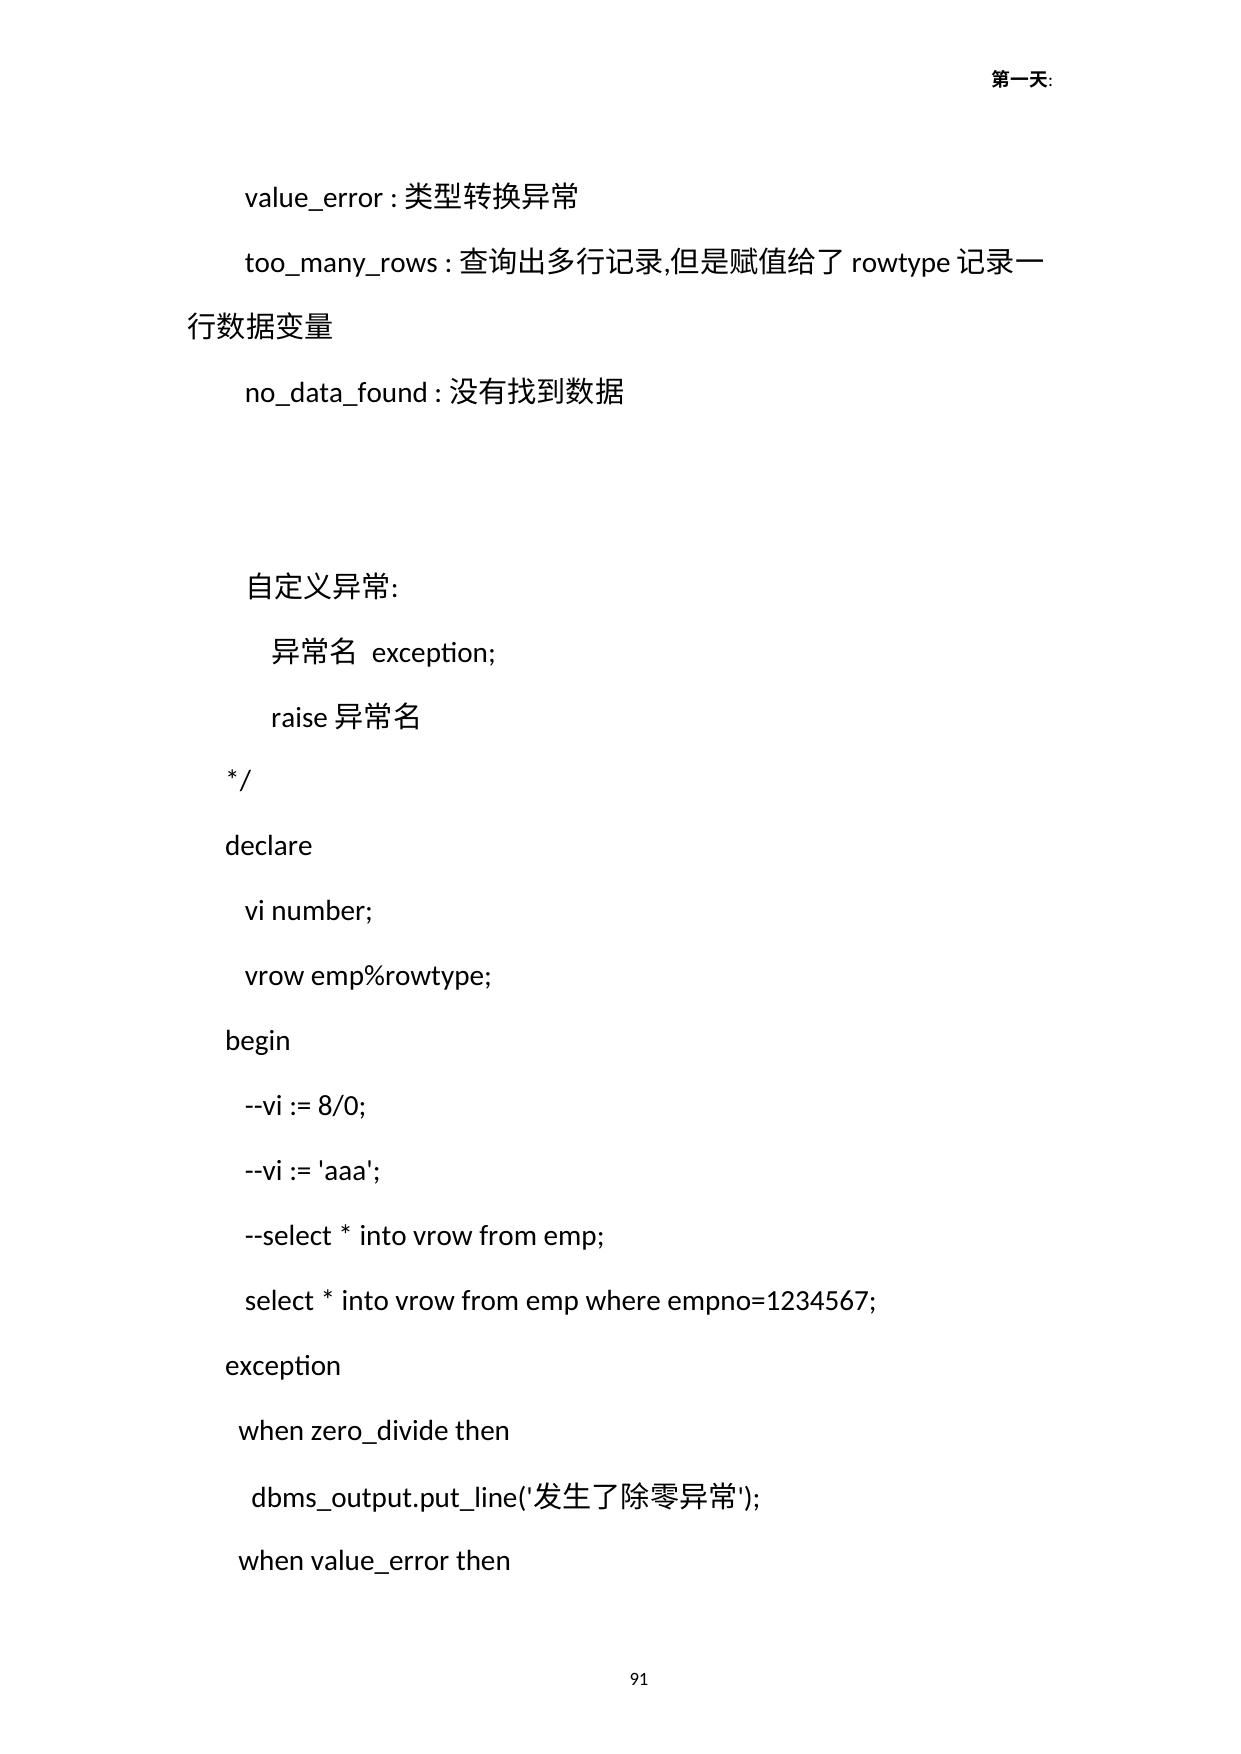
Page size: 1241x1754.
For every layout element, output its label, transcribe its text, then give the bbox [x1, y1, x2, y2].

text raise 异常名 [187, 682, 1053, 747]
text value_error : 类型转换异常 [187, 162, 1053, 227]
text declare [187, 812, 1053, 877]
text when value_error then [187, 1527, 1053, 1592]
text --vi := 8/0; [187, 1072, 1053, 1137]
text */ [187, 747, 1053, 812]
text 自定义异常: [187, 552, 1053, 617]
text dbms_output.put_line('发生了除零异常'); [187, 1462, 1053, 1527]
text vrow emp%rowtype; [187, 942, 1053, 1007]
text too_many_rows : 查询出多行记录,但是赋值给了rowtype记录一行数据变量 [187, 227, 1053, 357]
text begin [187, 1007, 1053, 1072]
text when zero_divide then [187, 1397, 1053, 1462]
text exception [187, 1332, 1053, 1397]
text no_data_found : 没有找到数据 [187, 357, 1053, 422]
text vi number; [187, 877, 1053, 942]
text --vi := 'aaa'; [187, 1137, 1053, 1202]
text 异常名 exception; [187, 617, 1053, 682]
text select * into vrow from emp where empno=1234567; [187, 1267, 1053, 1332]
text --select * into vrow from emp; [187, 1202, 1053, 1267]
